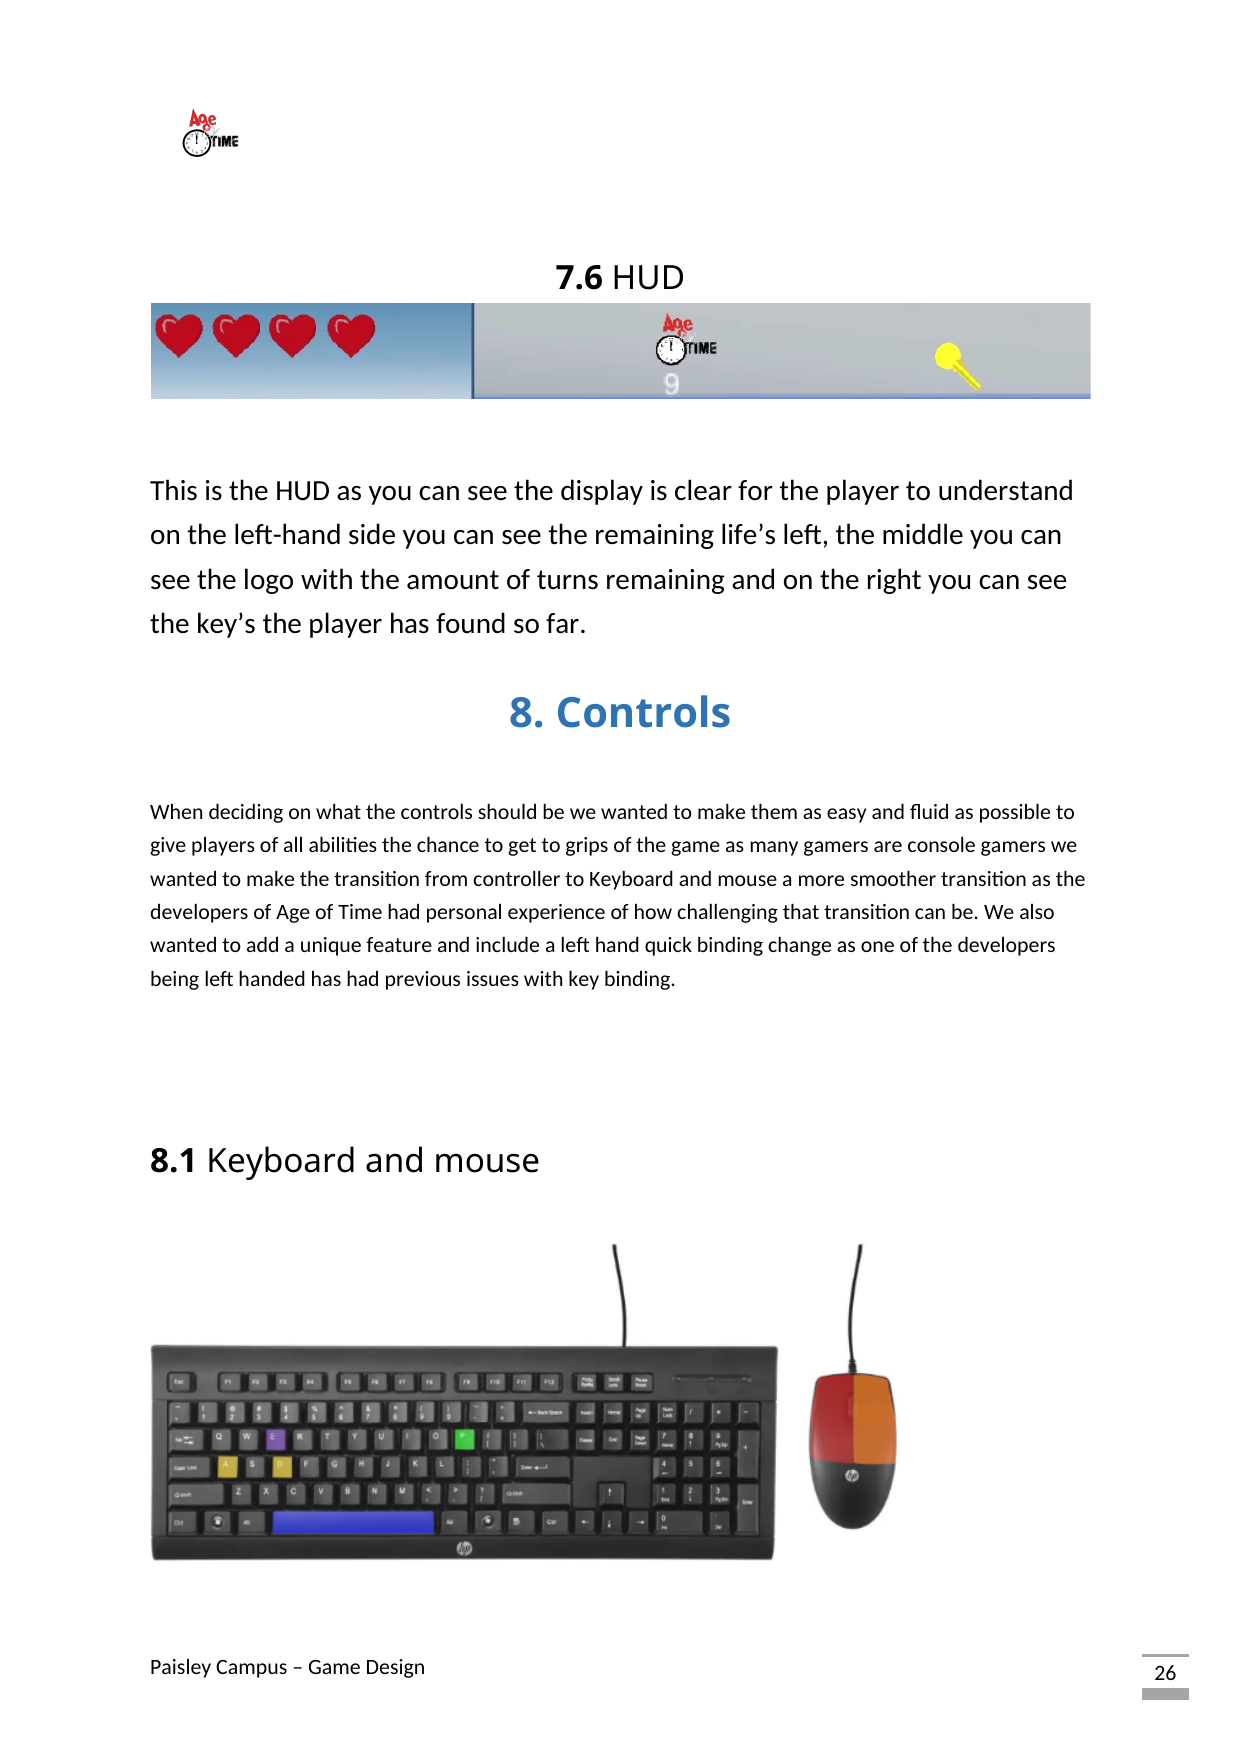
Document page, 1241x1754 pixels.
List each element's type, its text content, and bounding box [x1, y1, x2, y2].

text This is the HUD as you can see the display is clear for the player to understand on the left-hand side you can see the remaining life’s left, the middle you can see the logo with the amount of turns remaining and on the right you can see the key’s the player has found so far. [150, 472, 1090, 641]
picture [150, 73, 269, 193]
subtitle 8. Controls [150, 683, 1090, 740]
picture [150, 303, 1091, 399]
text When deciding on what the controls should be we wanted to make them as easy and fluid as possible to give players of all abilities the chance to get to grips of the game as many gamers are console gamers we wanted to make the transition from controller to Keyboard and mouse a more smoother transition as the developers of Age of Time had personal experience of how challenging that transition can be. We also wanted to add a unique feature and include a left hand quick binding change as one of the developers being left handed has had previous issues with key binding. [150, 798, 1090, 992]
subtitle 8.1 Keyboard and mouse [150, 1137, 1090, 1183]
picture [150, 1243, 897, 1561]
subtitle 7.6 HUD [150, 254, 1090, 299]
